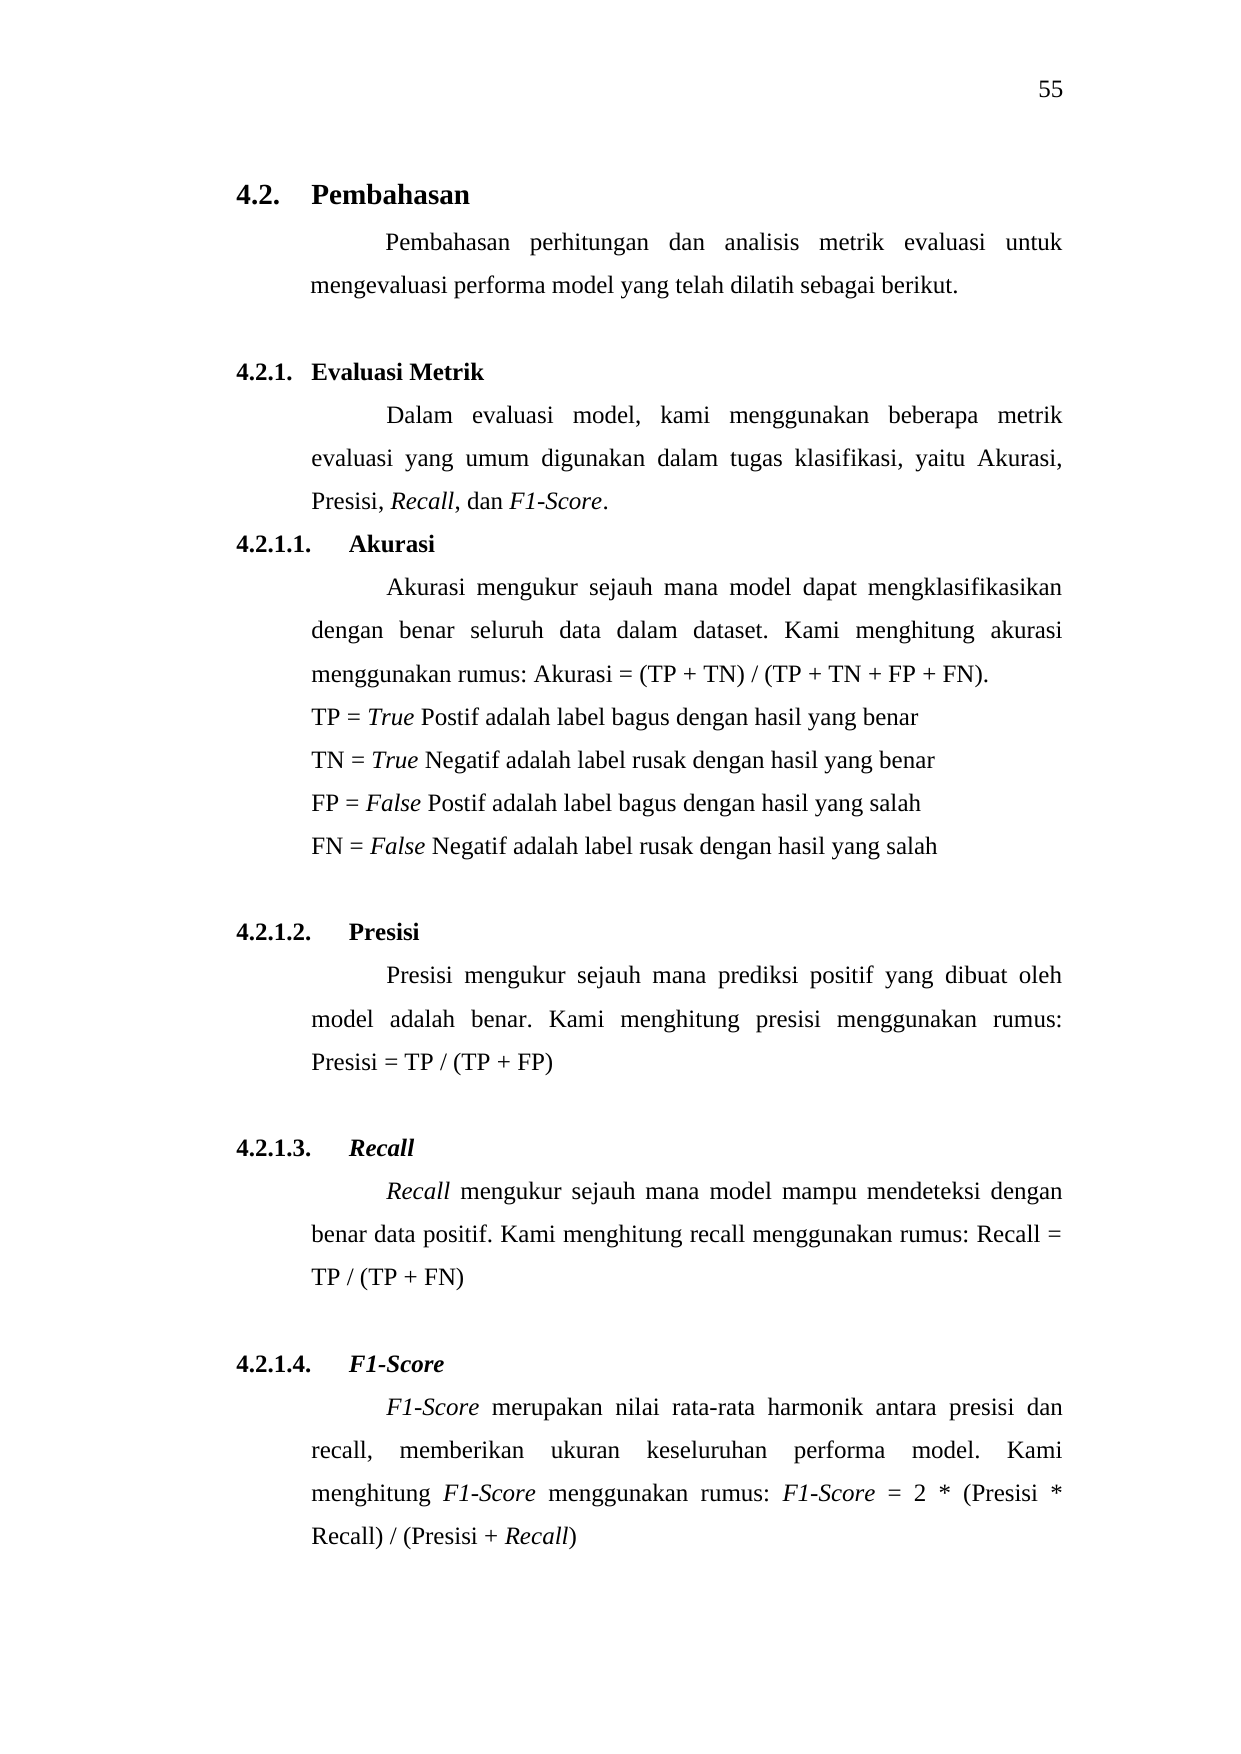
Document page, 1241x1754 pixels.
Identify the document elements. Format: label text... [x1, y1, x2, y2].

text Pembahasan perhitungan dan analisis metrik evaluasi untuk mengevaluasi performa model yang telah dilatih sebagai berikut. [310, 227, 1063, 299]
list Presisi [236, 917, 1063, 946]
list Recall [236, 1133, 1063, 1162]
text F1-Score merupakan nilai rata-rata harmonik antara presisi dan recall, memberikan ukuran keseluruhan performa model. Kami menghitung F1-Score menggunakan rumus: F1-Score = 2 * (Presisi * Recall) / (Presisi + Recall) [311, 1392, 1063, 1550]
list F1-Score [236, 1349, 1063, 1377]
text Akurasi mengukur sejauh mana model dapat mengklasifikasikan dengan benar seluruh data dalam dataset. Kami menghitung akurasi menggunakan rumus: Akurasi = (TP + TN) / (TP + TN + FP + FN). [311, 572, 1063, 687]
text Presisi mengukur sejauh mana prediksi positif yang dibuat oleh model adalah benar. Kami menghitung presisi menggunakan rumus: Presisi = TP / (TP + FP) [311, 961, 1063, 1076]
text TP = True Postif adalah label bagus dengan hasil yang benar [310, 702, 1063, 731]
subtitle Pembahasan [236, 177, 1063, 211]
subtitle Evaluasi Metrik [236, 357, 1063, 386]
text FN = False Negatif adalah label rusak dengan hasil yang salah [310, 831, 1063, 860]
text Recall mengukur sejauh mana model mampu mendeteksi dengan benar data positif. Kami menghitung recall menggunakan rumus: Recall = TP / (TP + FN) [311, 1176, 1063, 1291]
text Dalam evaluasi model, kami menggunakan beberapa metrik evaluasi yang umum digunakan dalam tugas klasifikasi, yaitu Akurasi, Presisi, Recall, dan F1-Score. [311, 400, 1063, 515]
list Akurasi [236, 529, 1063, 558]
text TN = True Negatif adalah label rusak dengan hasil yang benar [310, 745, 1063, 774]
text FP = False Postif adalah label bagus dengan hasil yang salah [310, 788, 1063, 817]
